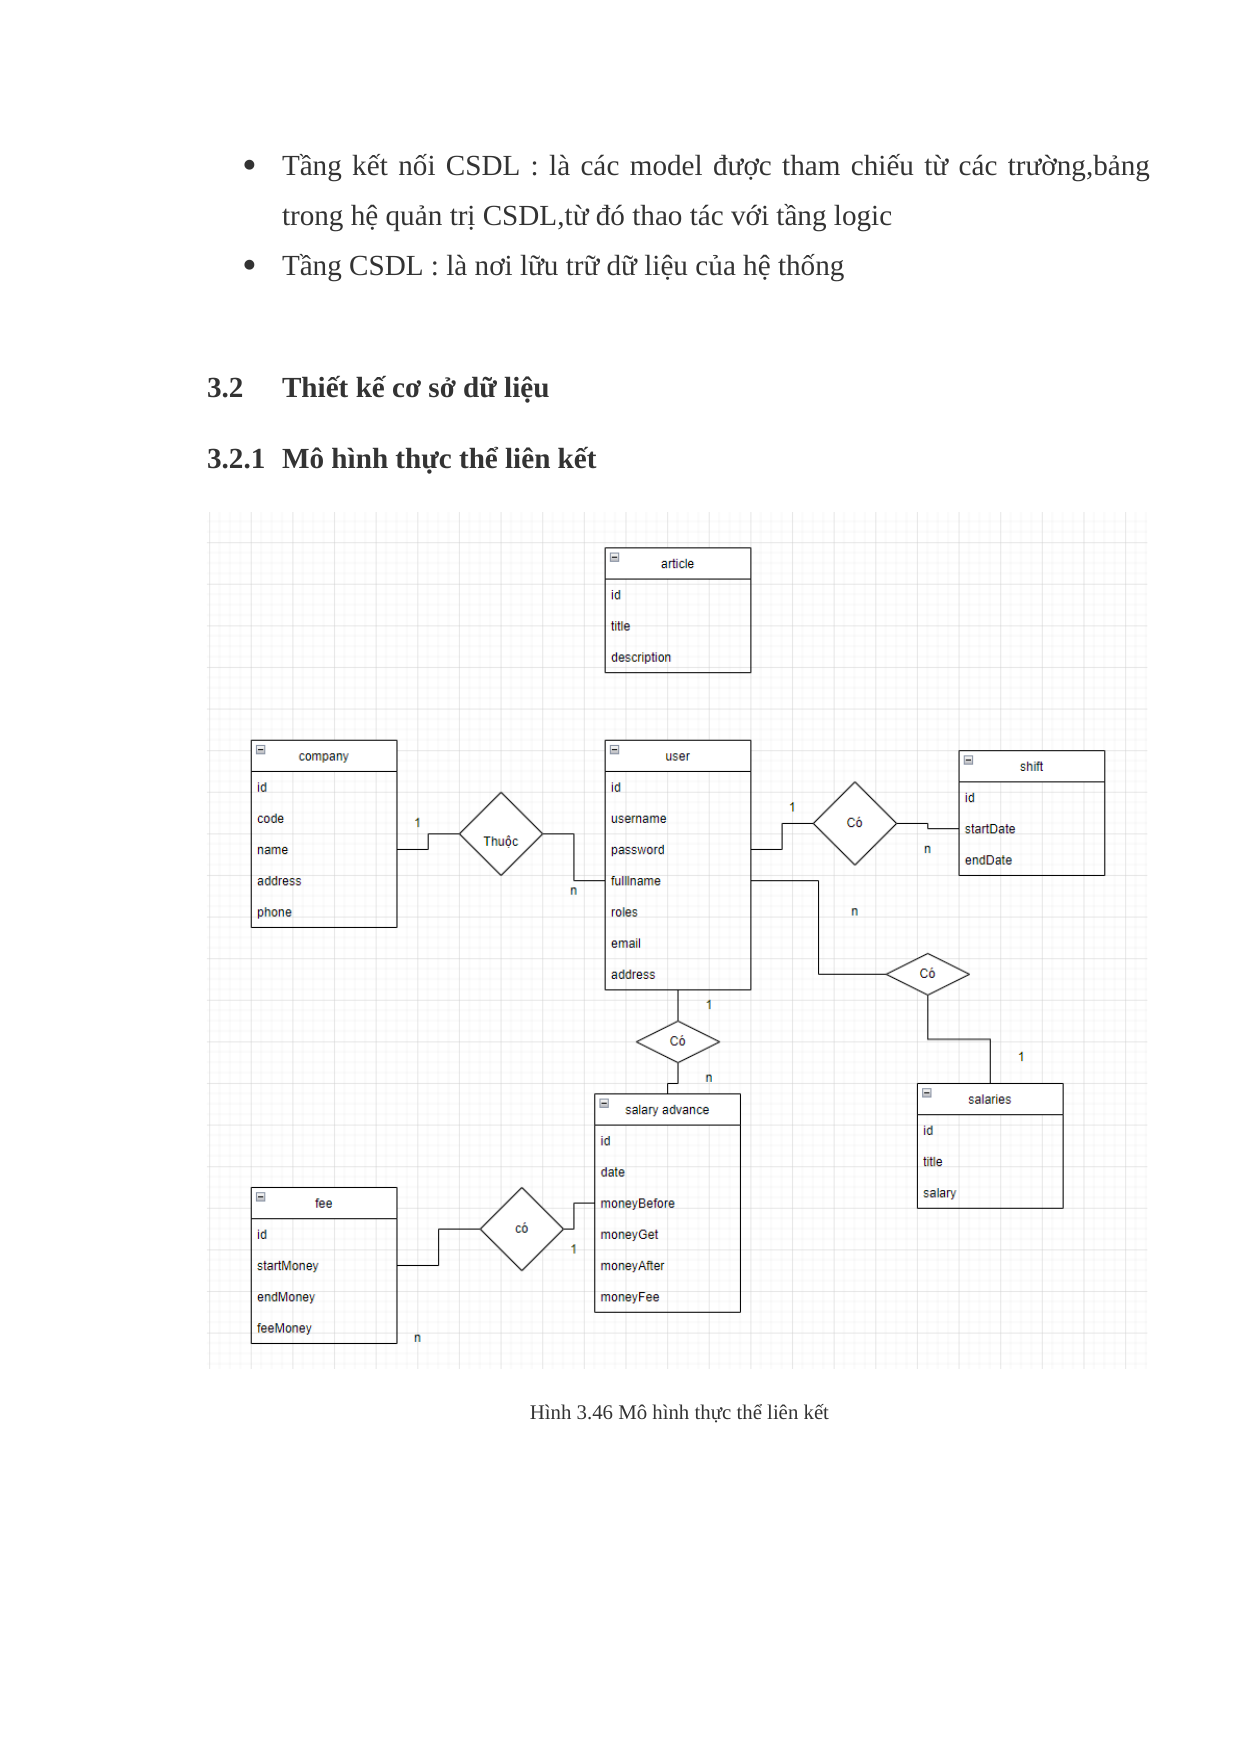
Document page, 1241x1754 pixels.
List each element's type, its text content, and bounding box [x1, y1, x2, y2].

subtitle Mô hình thực thể liên kết [207, 441, 1152, 475]
list Tầng kết nối CSDL : là các model được tham chiếu từ các trường,bảng trong hệ quản trị CSDL,từ đó thao tác với tầng logic [244, 148, 1152, 232]
list Tầng CSDL : là nơi lữu trữ dữ liệu của hệ thống [244, 248, 1152, 282]
text Hình . Mô hình thực thể liên kết [207, 1400, 1152, 1424]
subtitle Thiết kế cơ sở dữ liệu [207, 370, 1152, 403]
picture [206, 512, 1148, 1369]
